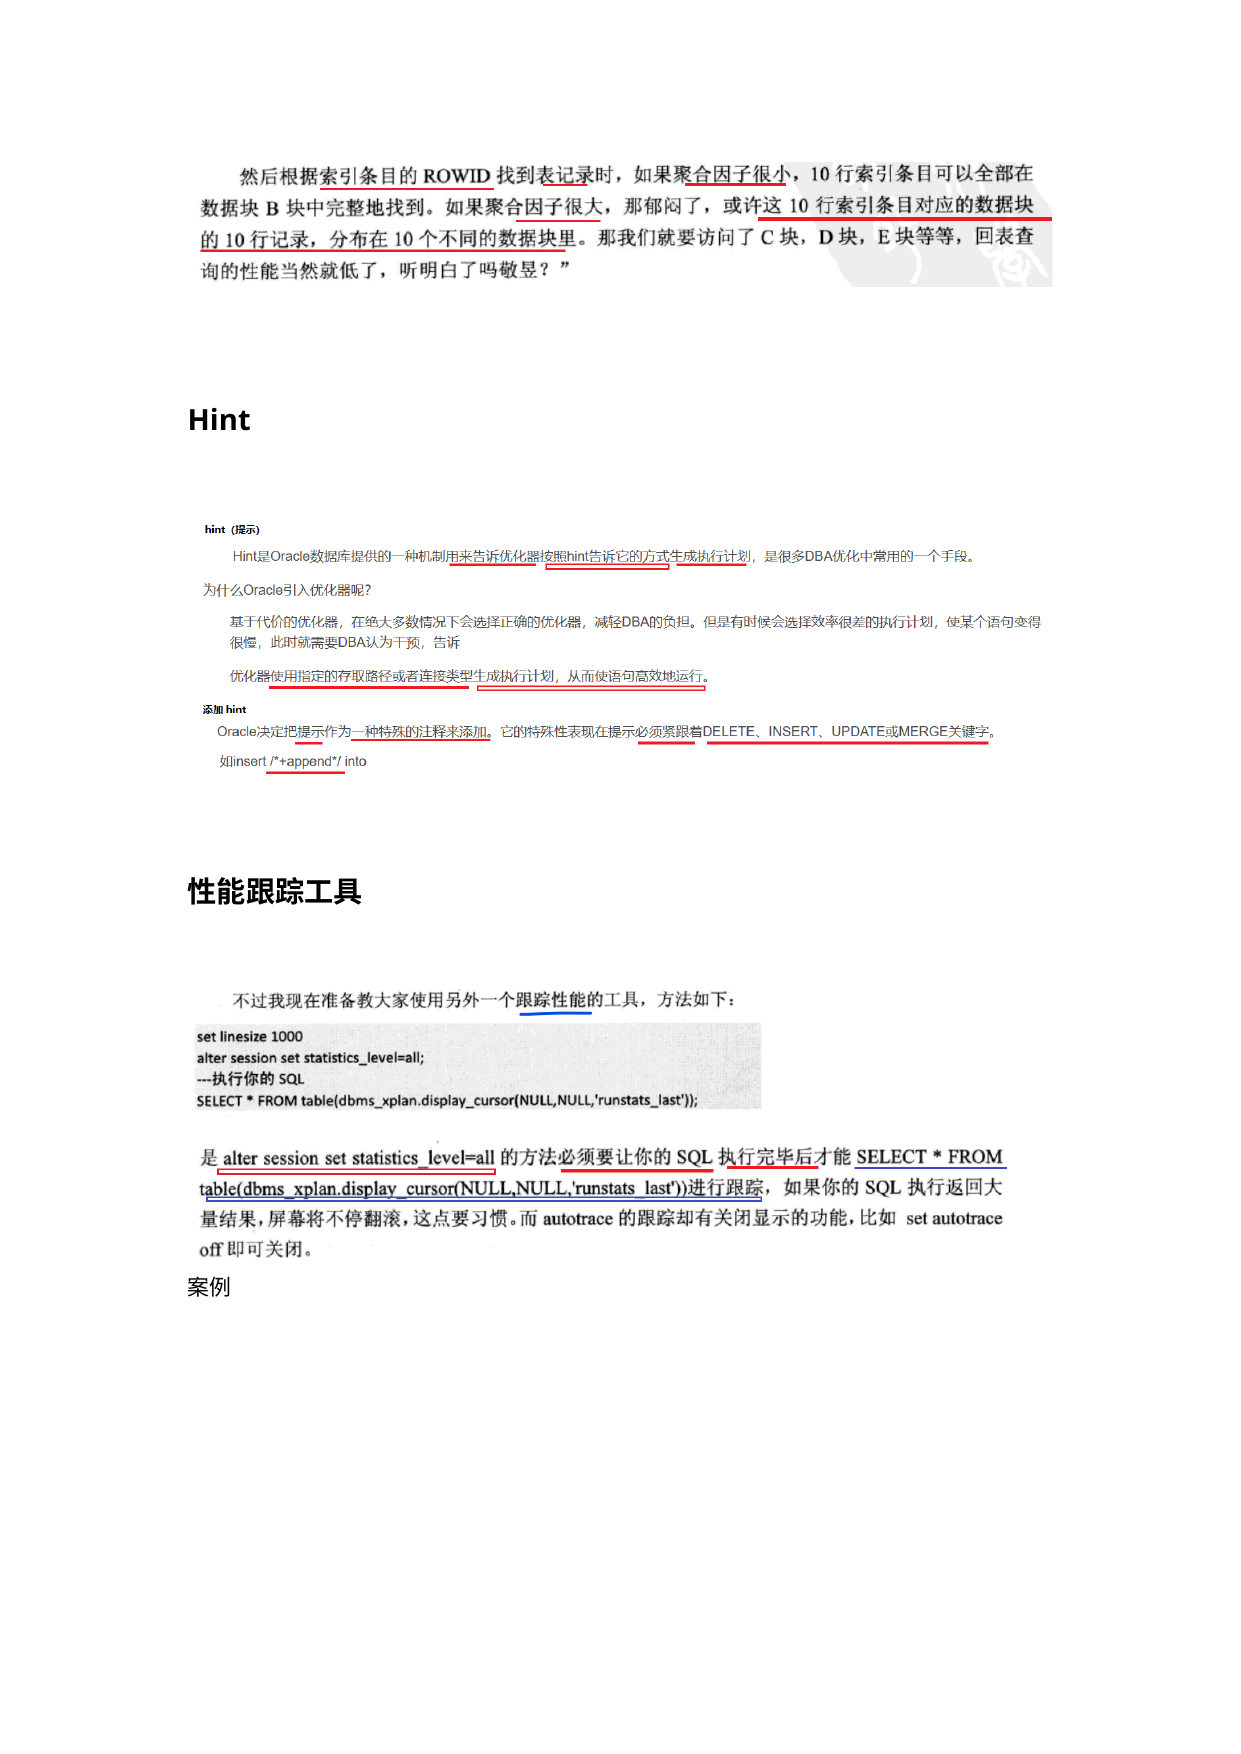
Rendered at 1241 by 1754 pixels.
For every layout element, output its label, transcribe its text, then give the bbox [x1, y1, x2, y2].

subtitle Hint [187, 386, 1053, 451]
picture [187, 162, 1053, 287]
picture [187, 976, 762, 1118]
subtitle 性能跟踪工具 [187, 858, 1053, 923]
picture [187, 503, 1053, 786]
text 案例 [187, 1269, 1053, 1302]
picture [187, 1139, 1053, 1258]
